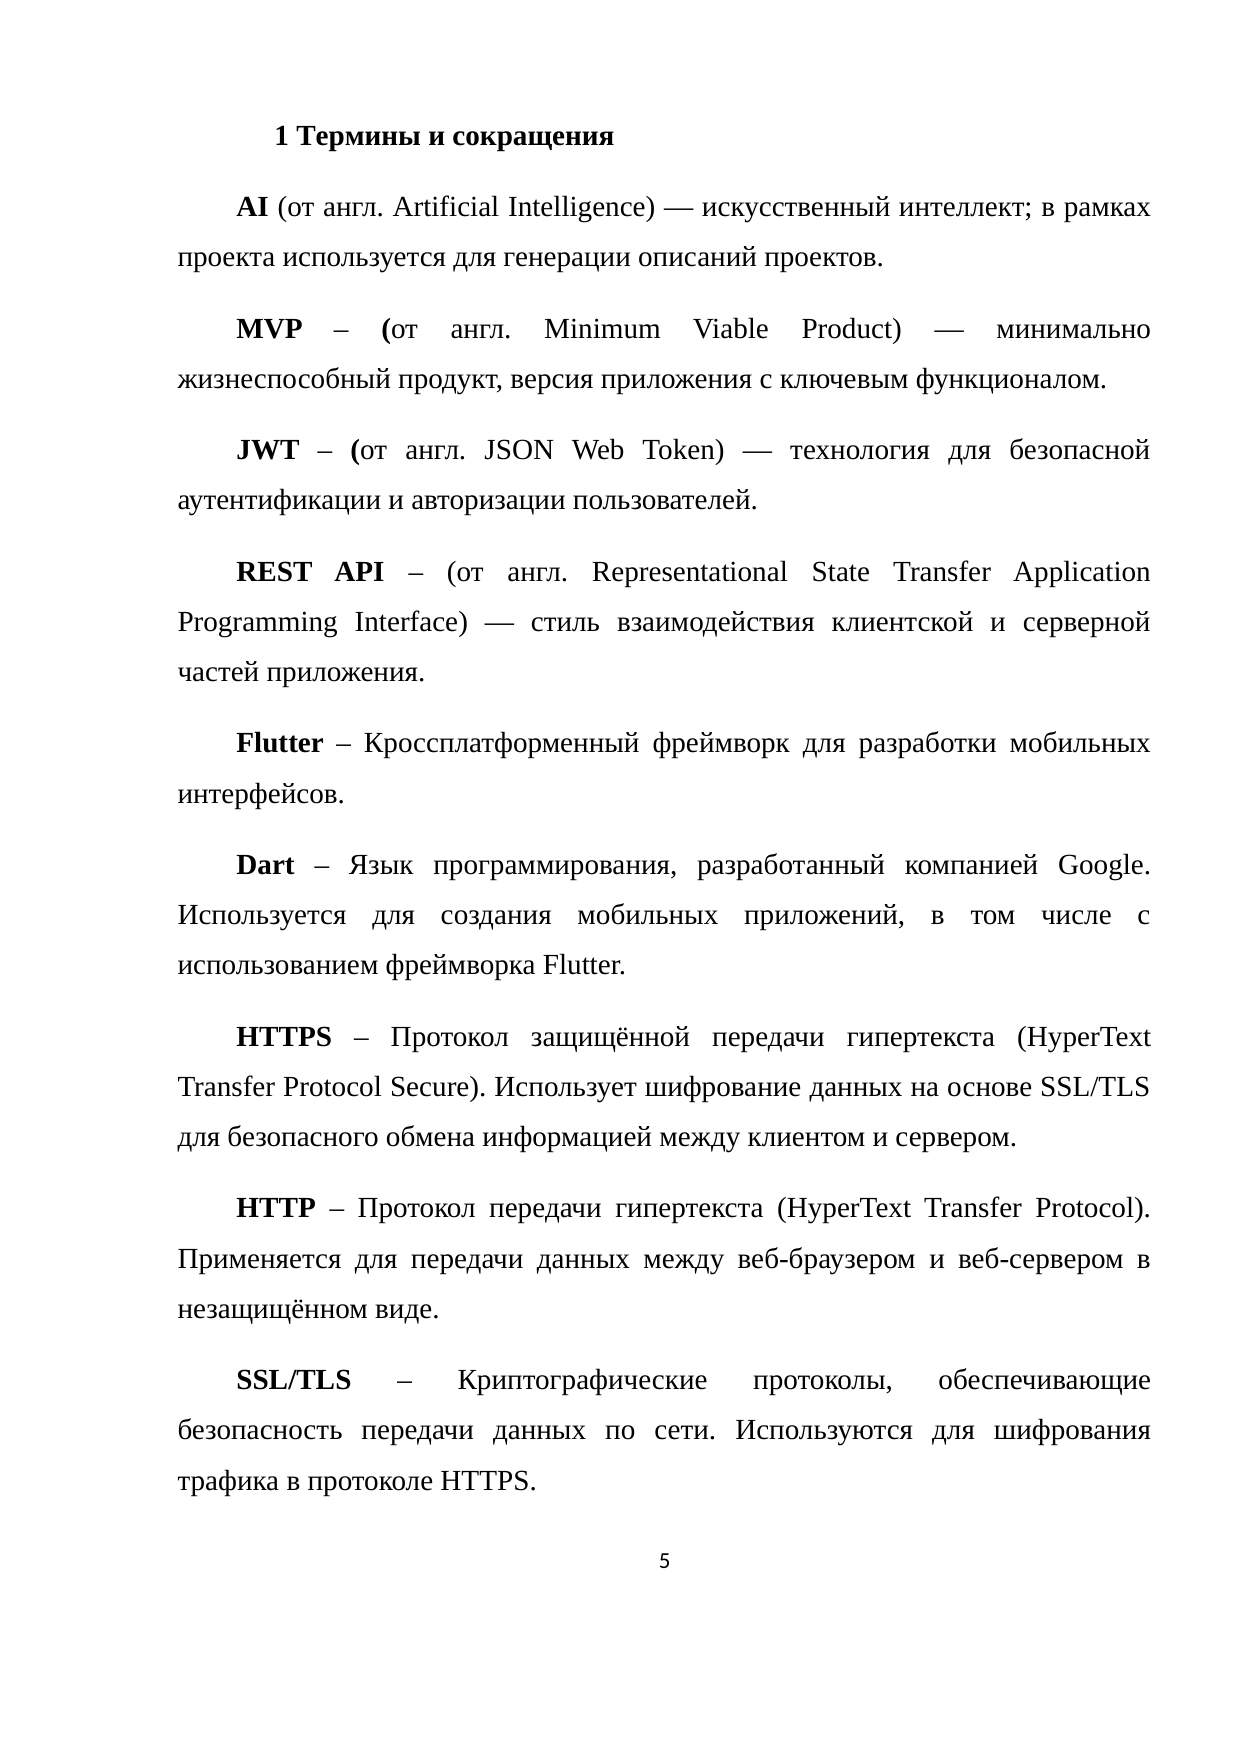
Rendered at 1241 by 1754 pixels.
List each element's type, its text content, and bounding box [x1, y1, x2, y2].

text HTTP – Протокол передачи гипертекста (HyperText Transfer Protocol). Применяется для передачи данных между веб-браузером и веб-сервером в незащищённом виде. [177, 1190, 1152, 1324]
text MVP – (от англ. Minimum Viable Product) — минимально жизнеспособный продукт, версия приложения с ключевым функционалом. [177, 311, 1152, 394]
text REST API – (от англ. Representational State Transfer Application Programming Interface) — стиль взаимодействия клиентской и серверной частей приложения. [177, 554, 1152, 688]
text AI (от англ. Artificial Intelligence) — искусственный интеллект; в рамках проекта используется для генерации описаний проектов. [177, 189, 1152, 273]
text SSL/TLS – Криптографические протоколы, обеспечивающие безопасность передачи данных по сети. Используются для шифрования трафика в протоколе HTTPS. [177, 1362, 1152, 1496]
text Dart – Язык программирования, разработанный компанией Google. Используется для создания мобильных приложений, в том числе с использованием фреймворка Flutter. [177, 847, 1152, 981]
text Термины и сокращения [274, 118, 1152, 152]
text JWT – (от англ. JSON Web Token) — технология для безопасной аутентификации и авторизации пользователей. [177, 432, 1152, 516]
text HTTPS – Протокол защищённой передачи гипертекста (HyperText Transfer Protocol Secure). Использует шифрование данных на основе SSL/TLS для безопасного обмена информацией между клиентом и сервером. [177, 1019, 1152, 1153]
text Flutter – Кроссплатформенный фреймворк для разработки мобильных интерфейсов. [177, 725, 1152, 809]
